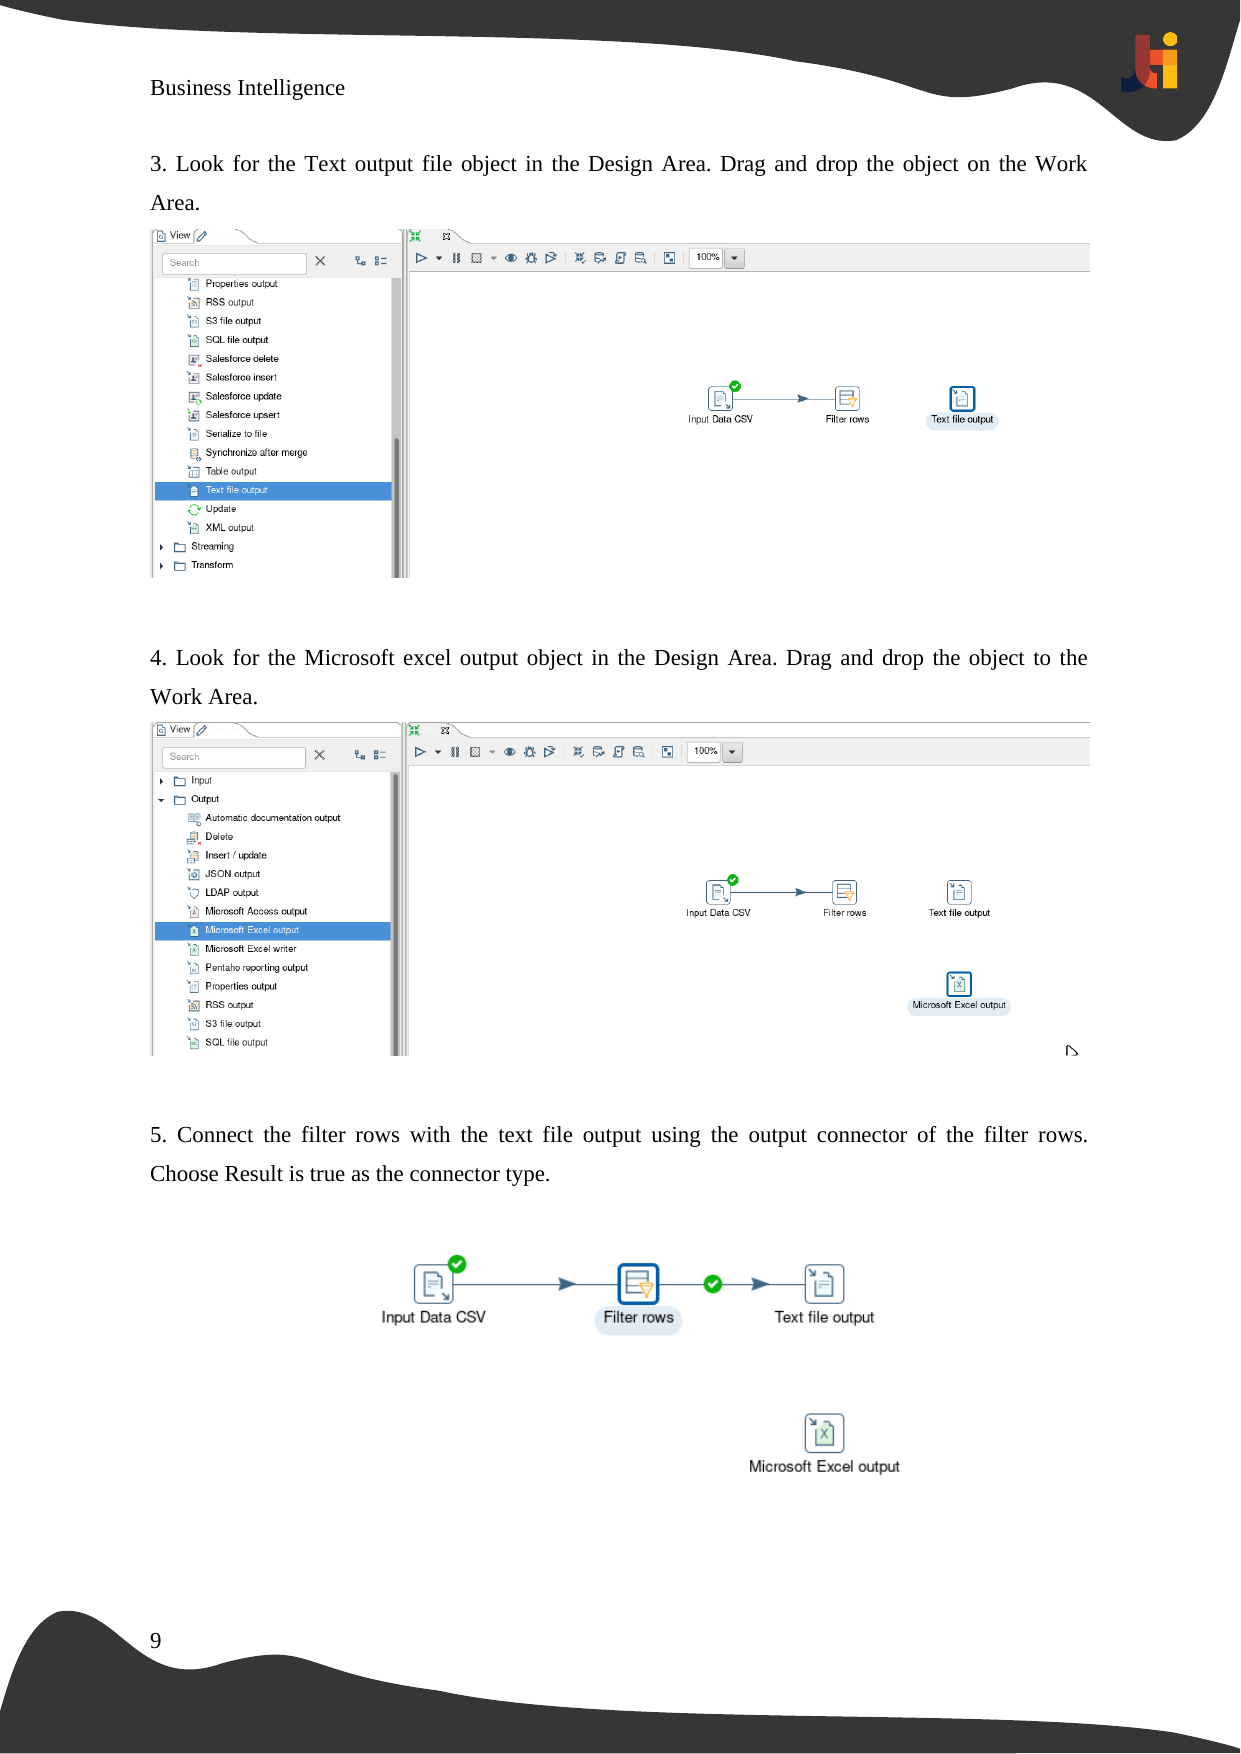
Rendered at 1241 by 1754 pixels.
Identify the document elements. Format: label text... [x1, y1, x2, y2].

picture [150, 229, 1091, 578]
text 4. Look for the Microsoft excel output object in the Design Area. Drag and drop the object to the Work Area. [150, 644, 1090, 709]
text 3. Look for the Text output file object in the Design Area. Drag and drop the object on the Work Area. [150, 150, 1090, 216]
text 5. Connect the filter rows with the text file output using the output connector of the filter rows. Choose Result is true as the connector type. [150, 1121, 1090, 1187]
picture [150, 1200, 1091, 1536]
picture [1121, 32, 1178, 92]
picture [150, 722, 1091, 1056]
